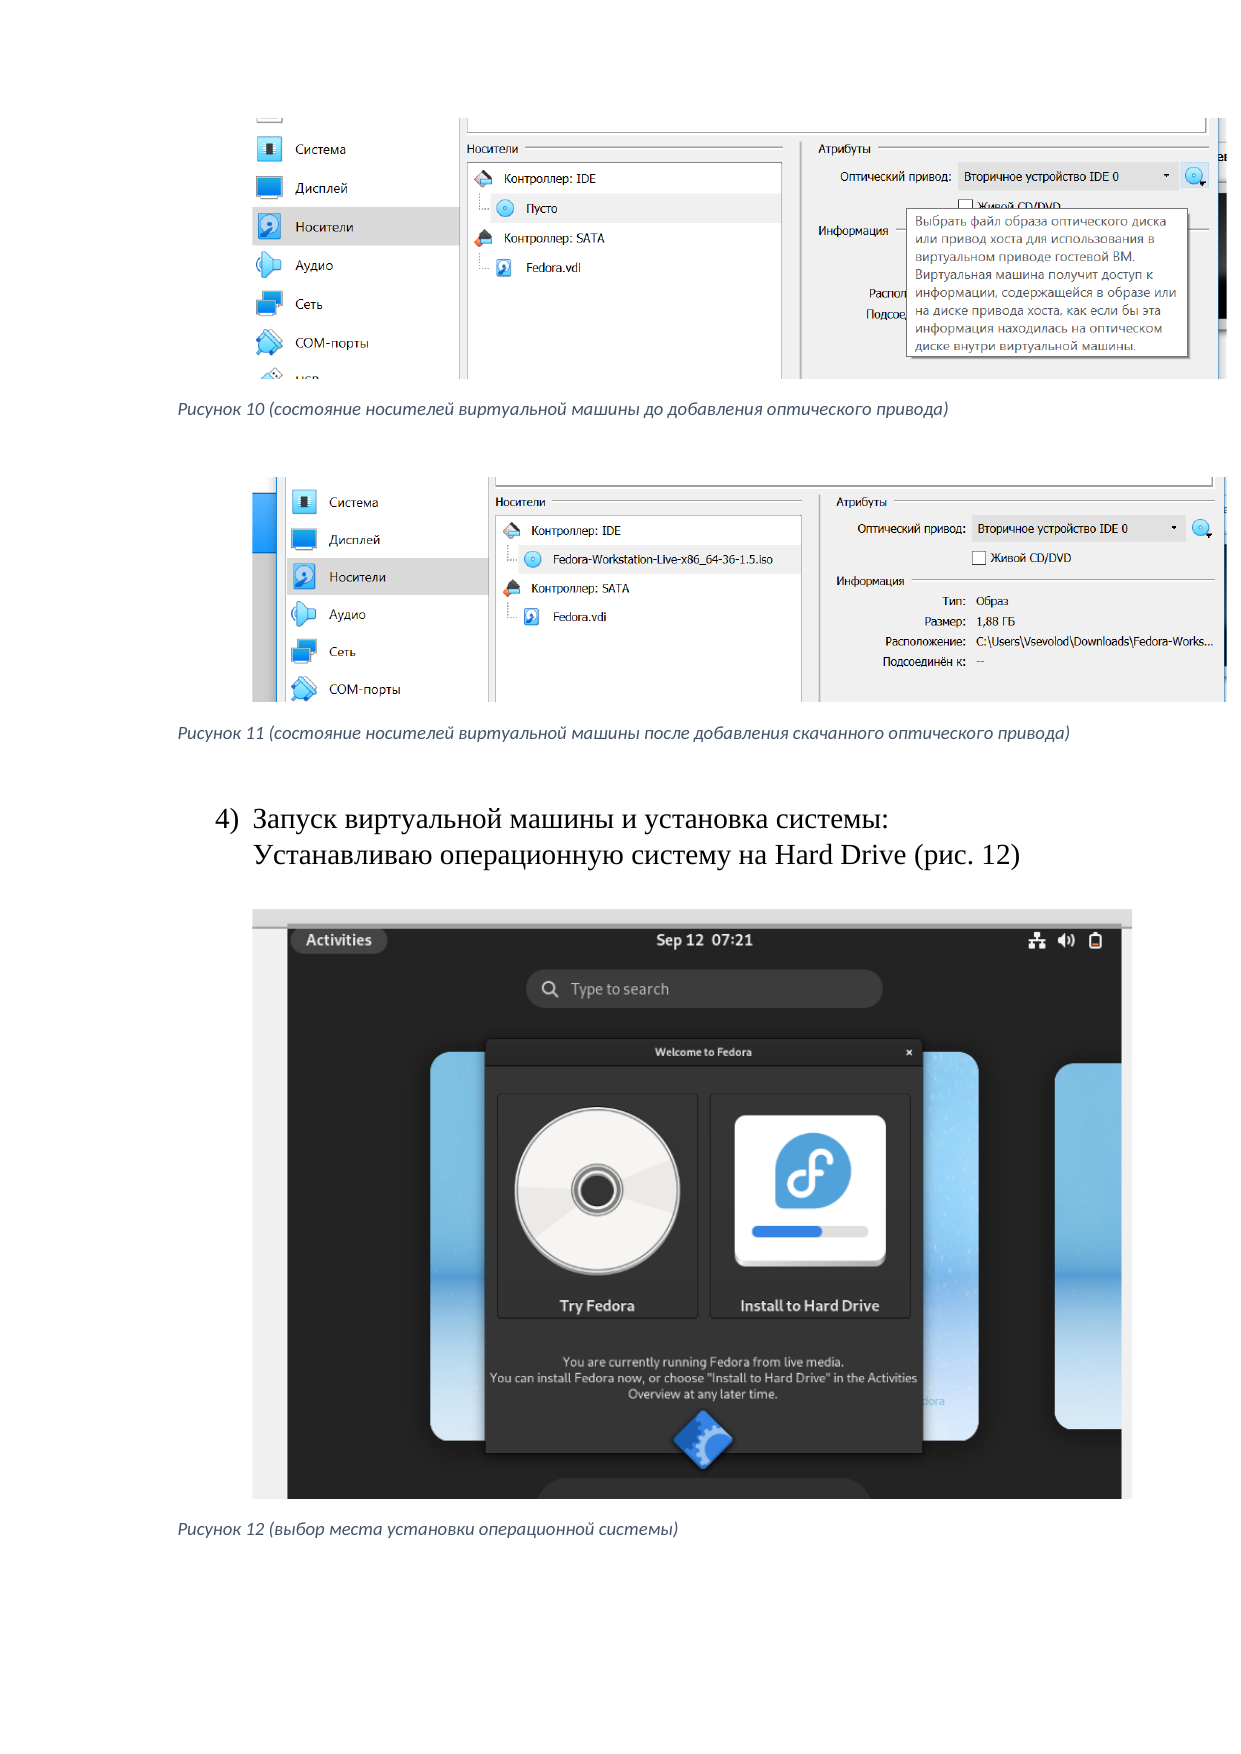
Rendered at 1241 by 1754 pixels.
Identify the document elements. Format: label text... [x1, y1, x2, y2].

picture [252, 118, 1227, 379]
list Устанавливаю операционную систему на Hard Drive (рис. 12) [252, 837, 1152, 870]
text Рисунок 11 (состояние носителей виртуальной машины после добавления скачанного оптического привода) [177, 721, 1152, 744]
text Рисунок 12 (выбор места установки операционной системы) [177, 1518, 1152, 1541]
picture [252, 909, 1133, 1499]
text Рисунок 10 (состояние носителей виртуальной машины до добавления оптического привода) [177, 397, 1152, 420]
list Запуск виртуальной машины и установка системы: [215, 801, 1152, 834]
picture [252, 477, 1227, 702]
